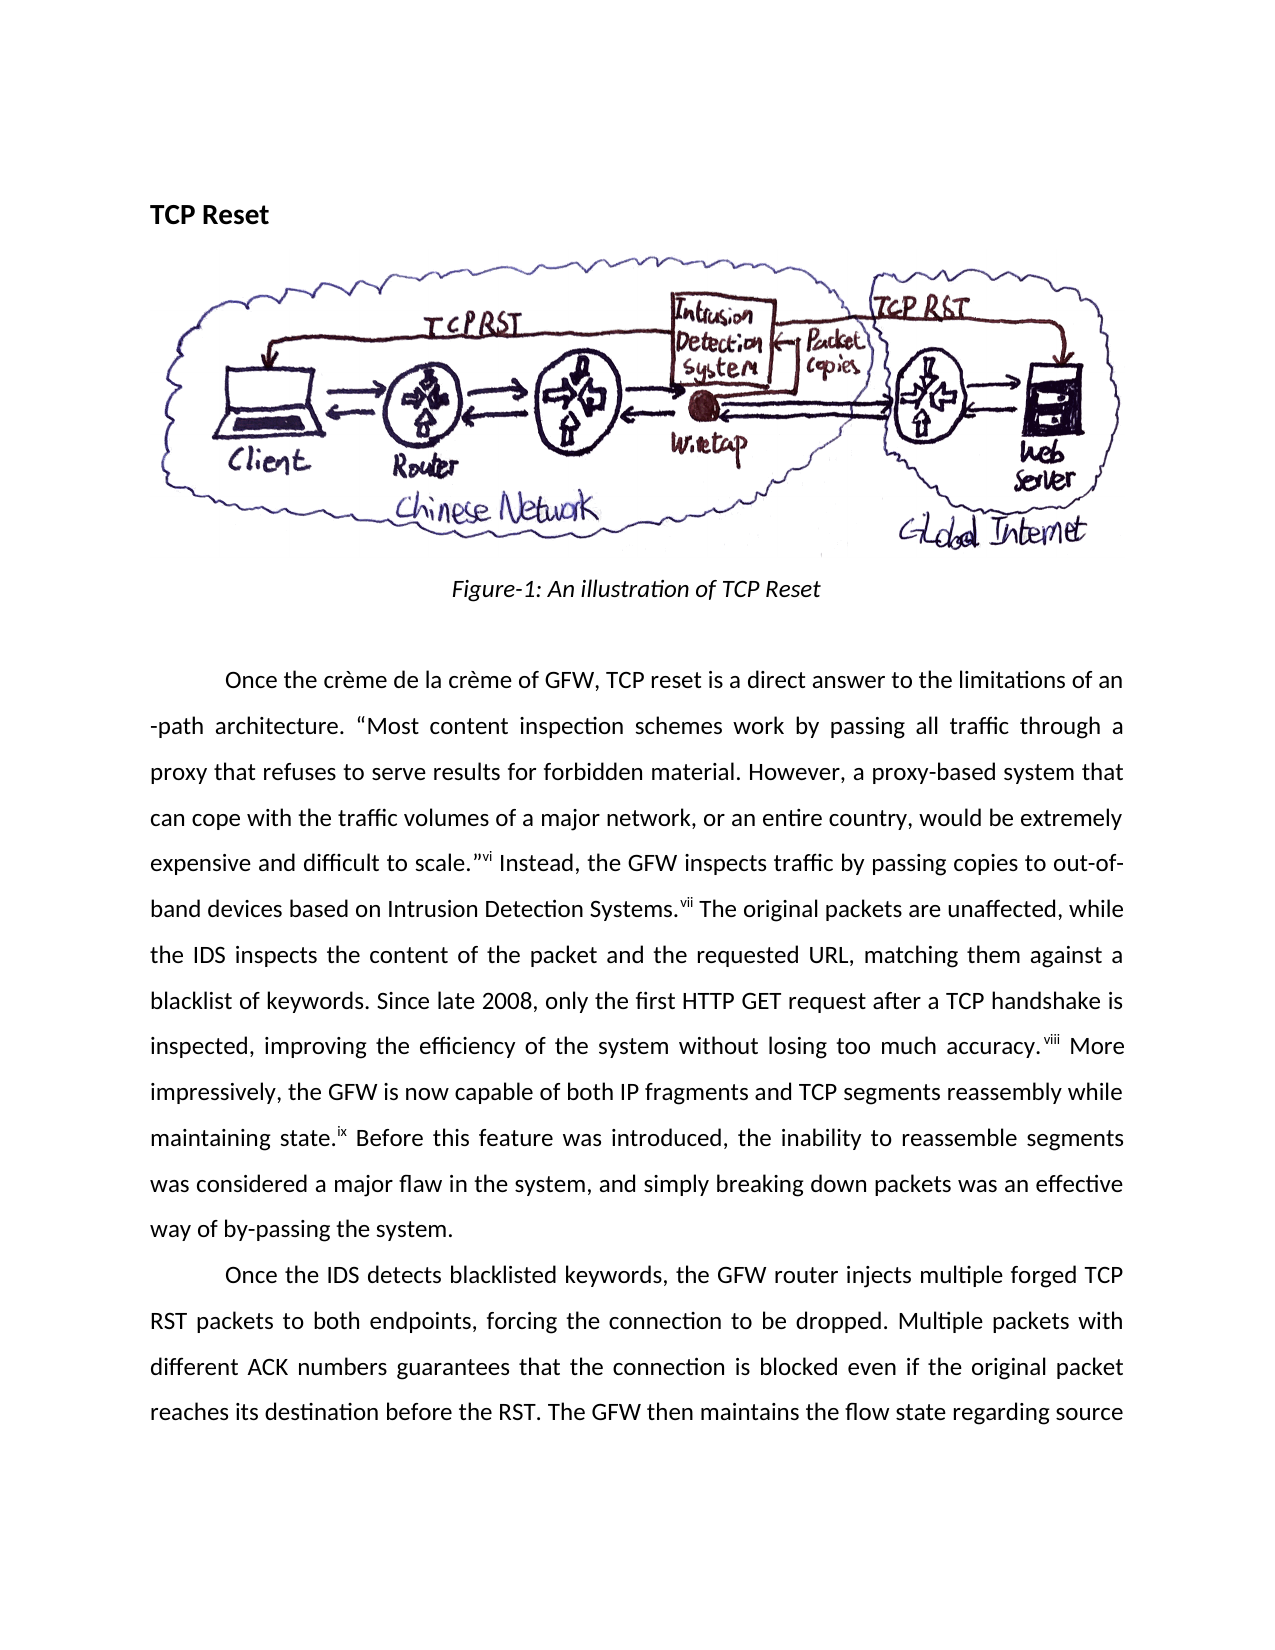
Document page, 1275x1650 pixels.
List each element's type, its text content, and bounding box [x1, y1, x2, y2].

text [150, 1259, 1125, 1427]
text Once the crème de la crème of GFW, TCP reset is a direct answer to the limitations of an -path architecture. “Most content inspection schemes work by passing all traffic through a proxy that refuses to serve results for forbidden material. However, a proxy-based system that can cope with the traffic volumes of a major network, or an entire country, would be extremely expensive and difficult to scale.” Instead, the GFW inspects traffic by passing copies to out-of-band devices based on Intrusion Detection Systems. The original packets are unaffected, while the IDS inspects the content of the packet and the requested URL, matching them against a blacklist of keywords. Since late 2008, only the first HTTP GET request after a TCP handshake is inspected, improving the efficiency of the system without losing too much accuracy. More impressively, the GFW is now capable of both IP fragments and TCP segments reassembly while maintaining state. Before this feature was introduced, the inability to reassemble segments was considered a major flaw in the system, and simply breaking down packets was an effective way of by-passing the system. [150, 665, 1125, 1244]
text TCP Reset [150, 196, 1125, 231]
picture [150, 249, 1125, 558]
text Figure-1: An illustration of TCP Reset [150, 573, 1125, 604]
